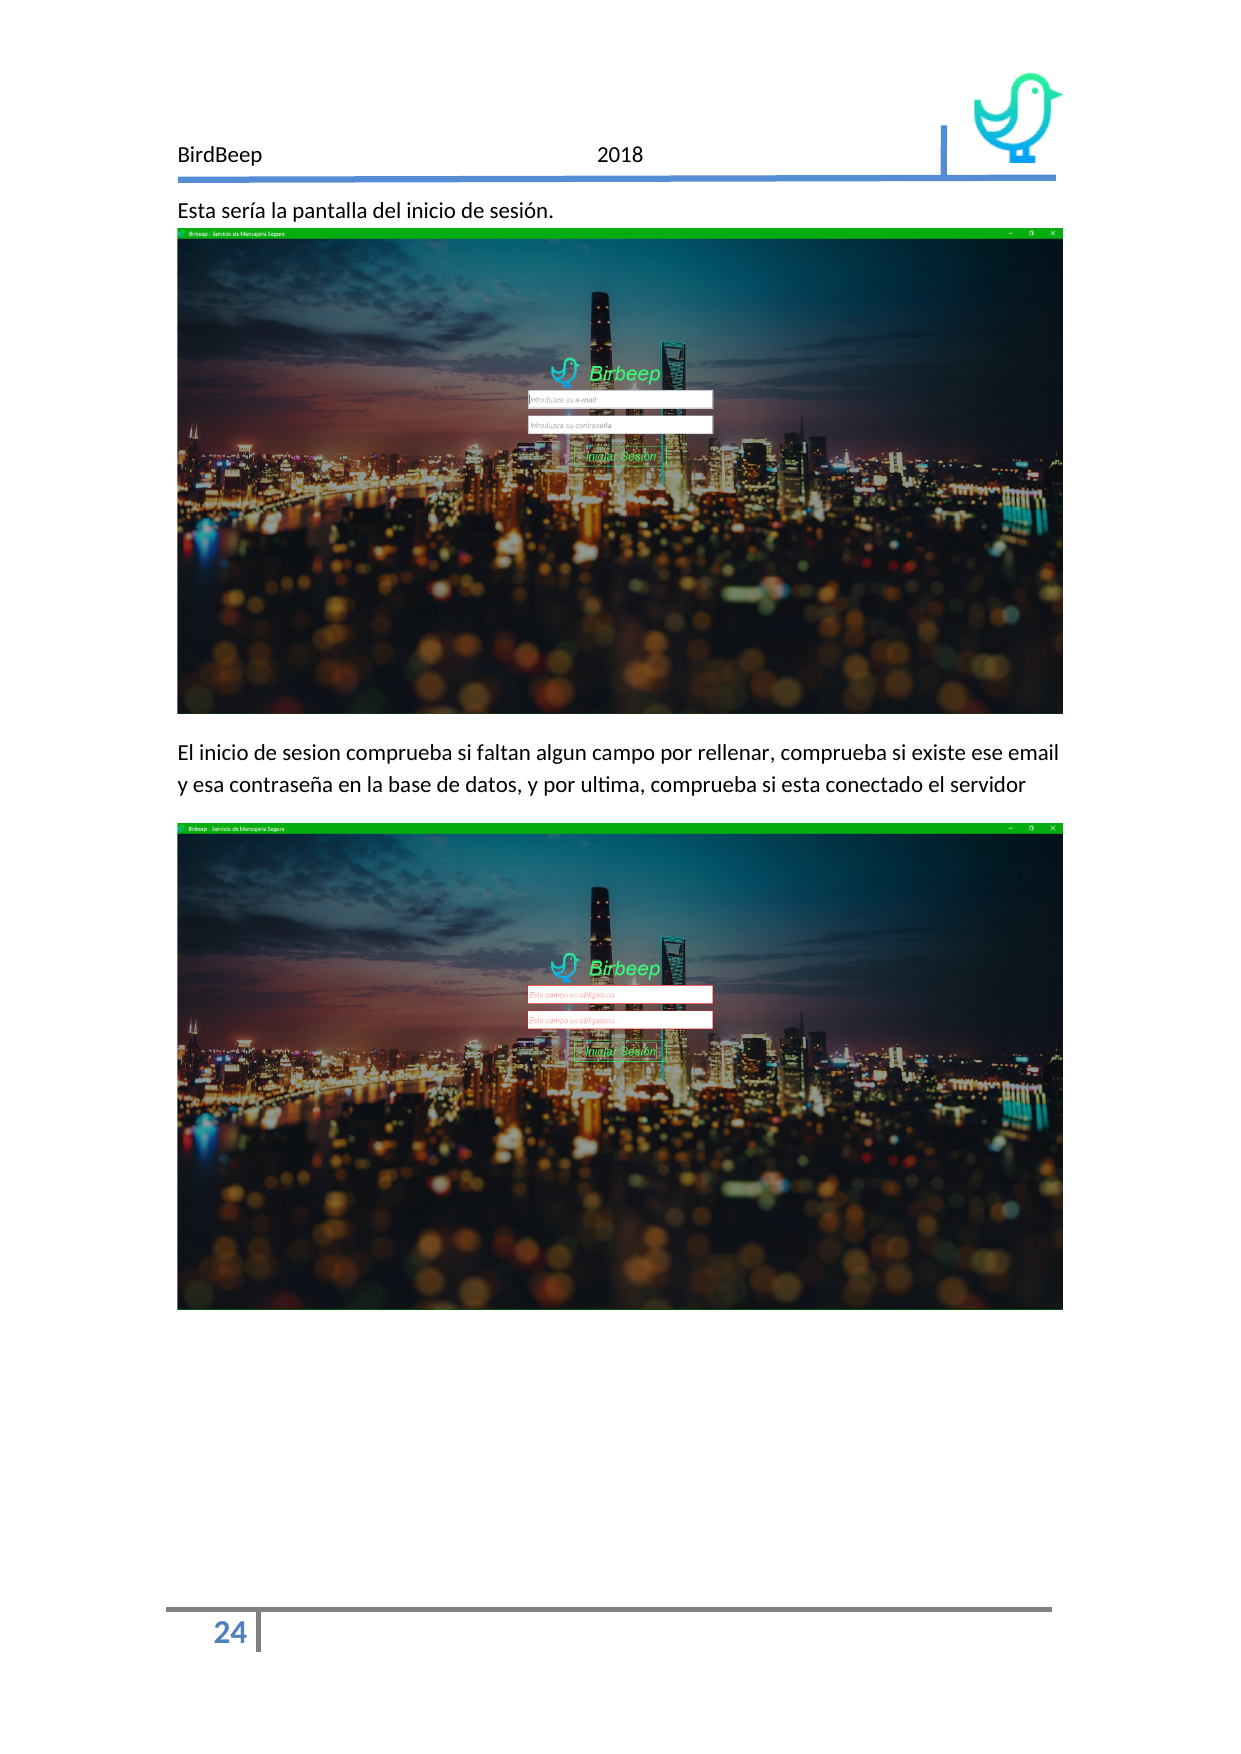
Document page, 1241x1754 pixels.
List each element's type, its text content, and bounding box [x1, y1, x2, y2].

picture [974, 73, 1063, 163]
picture [177, 823, 1063, 1310]
picture [177, 228, 1063, 714]
text Esta sería la pantalla del inicio de sesión. [177, 196, 1063, 228]
text El inicio de sesion comprueba si faltan algun campo por rellenar, comprueba si existe ese email y esa contraseña en la base de datos, y por ultima, comprueba si esta conectado el servidor [177, 738, 1063, 799]
